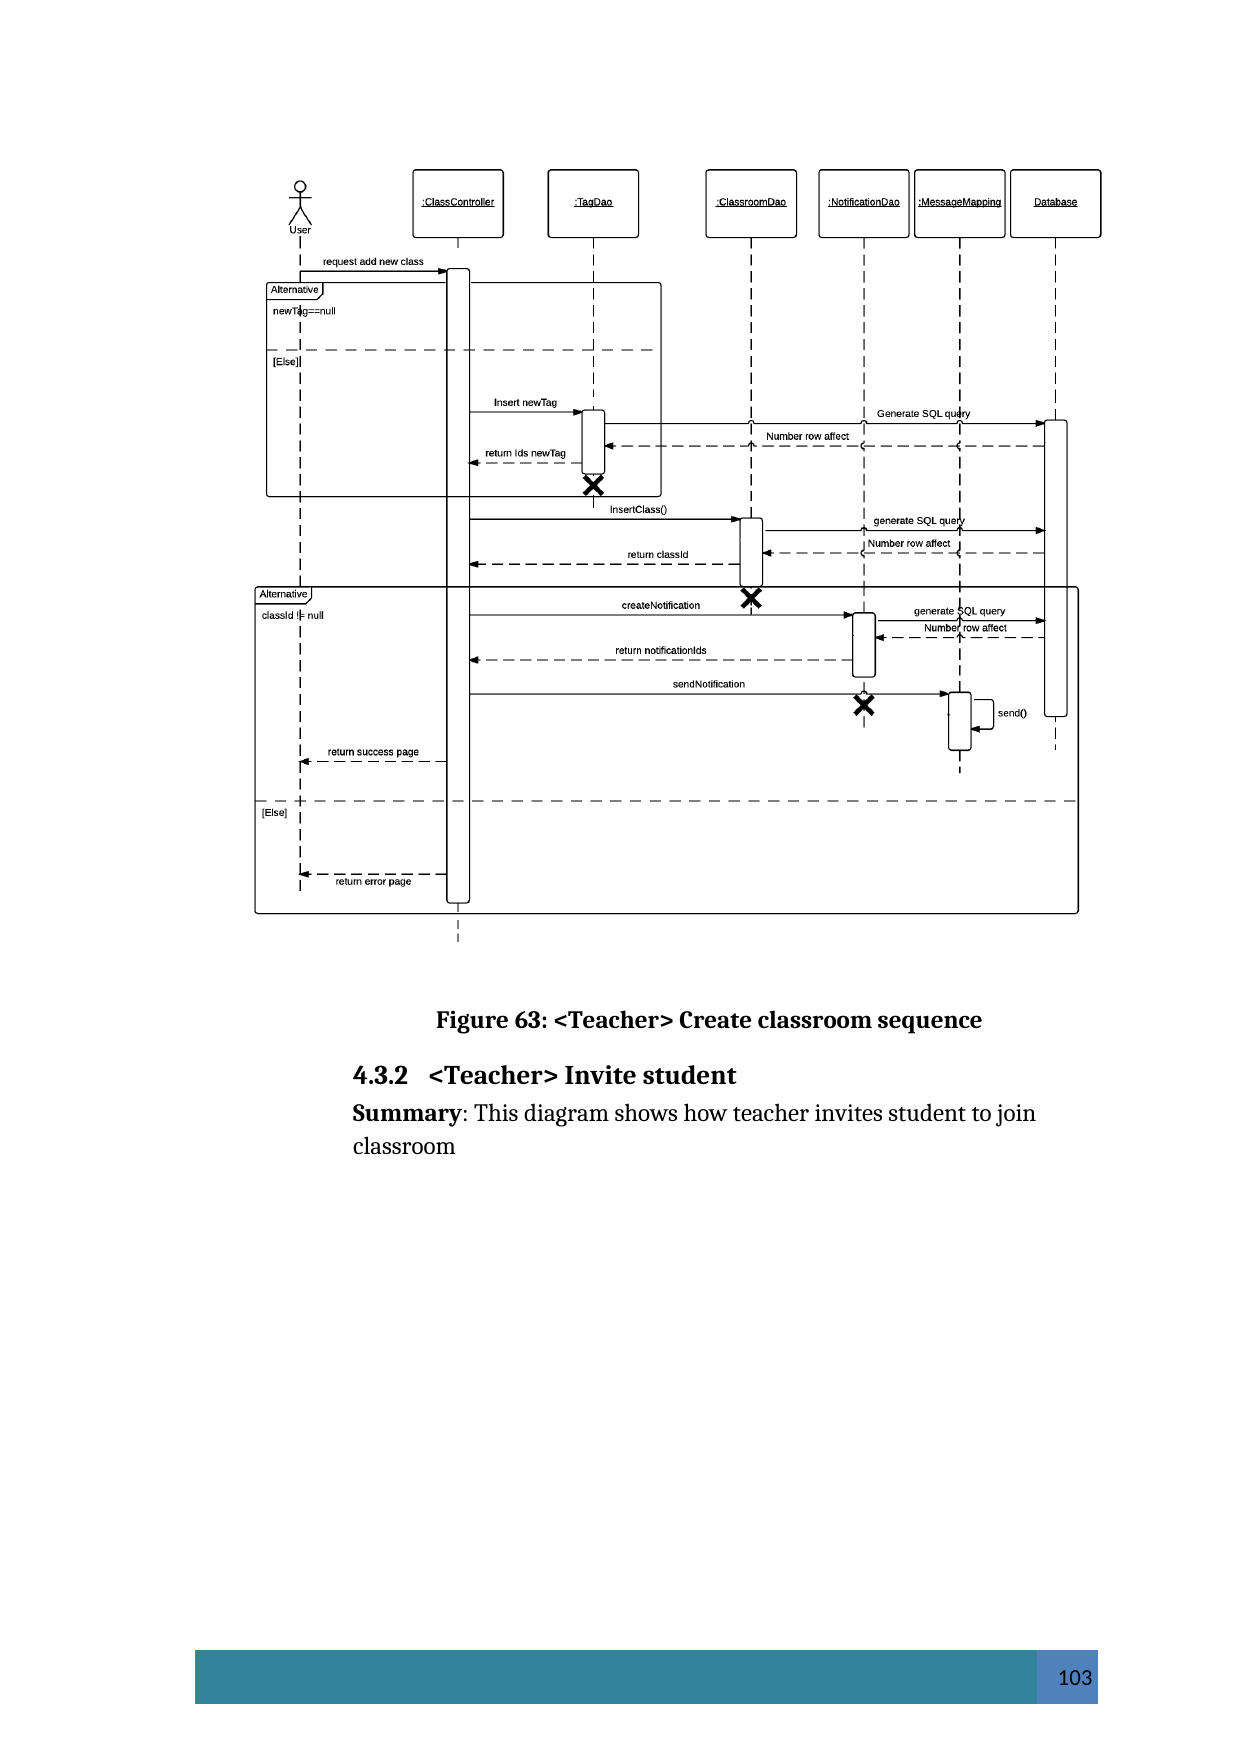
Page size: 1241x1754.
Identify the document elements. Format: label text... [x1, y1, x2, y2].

picture [221, 147, 1123, 981]
text Figure 63: <Teacher> Create classroom sequence [222, 1006, 1122, 1035]
text Summary: This diagram shows how teacher invites student to join classroom [353, 1099, 1122, 1161]
subtitle <Teacher> Invite student [353, 1060, 1122, 1091]
